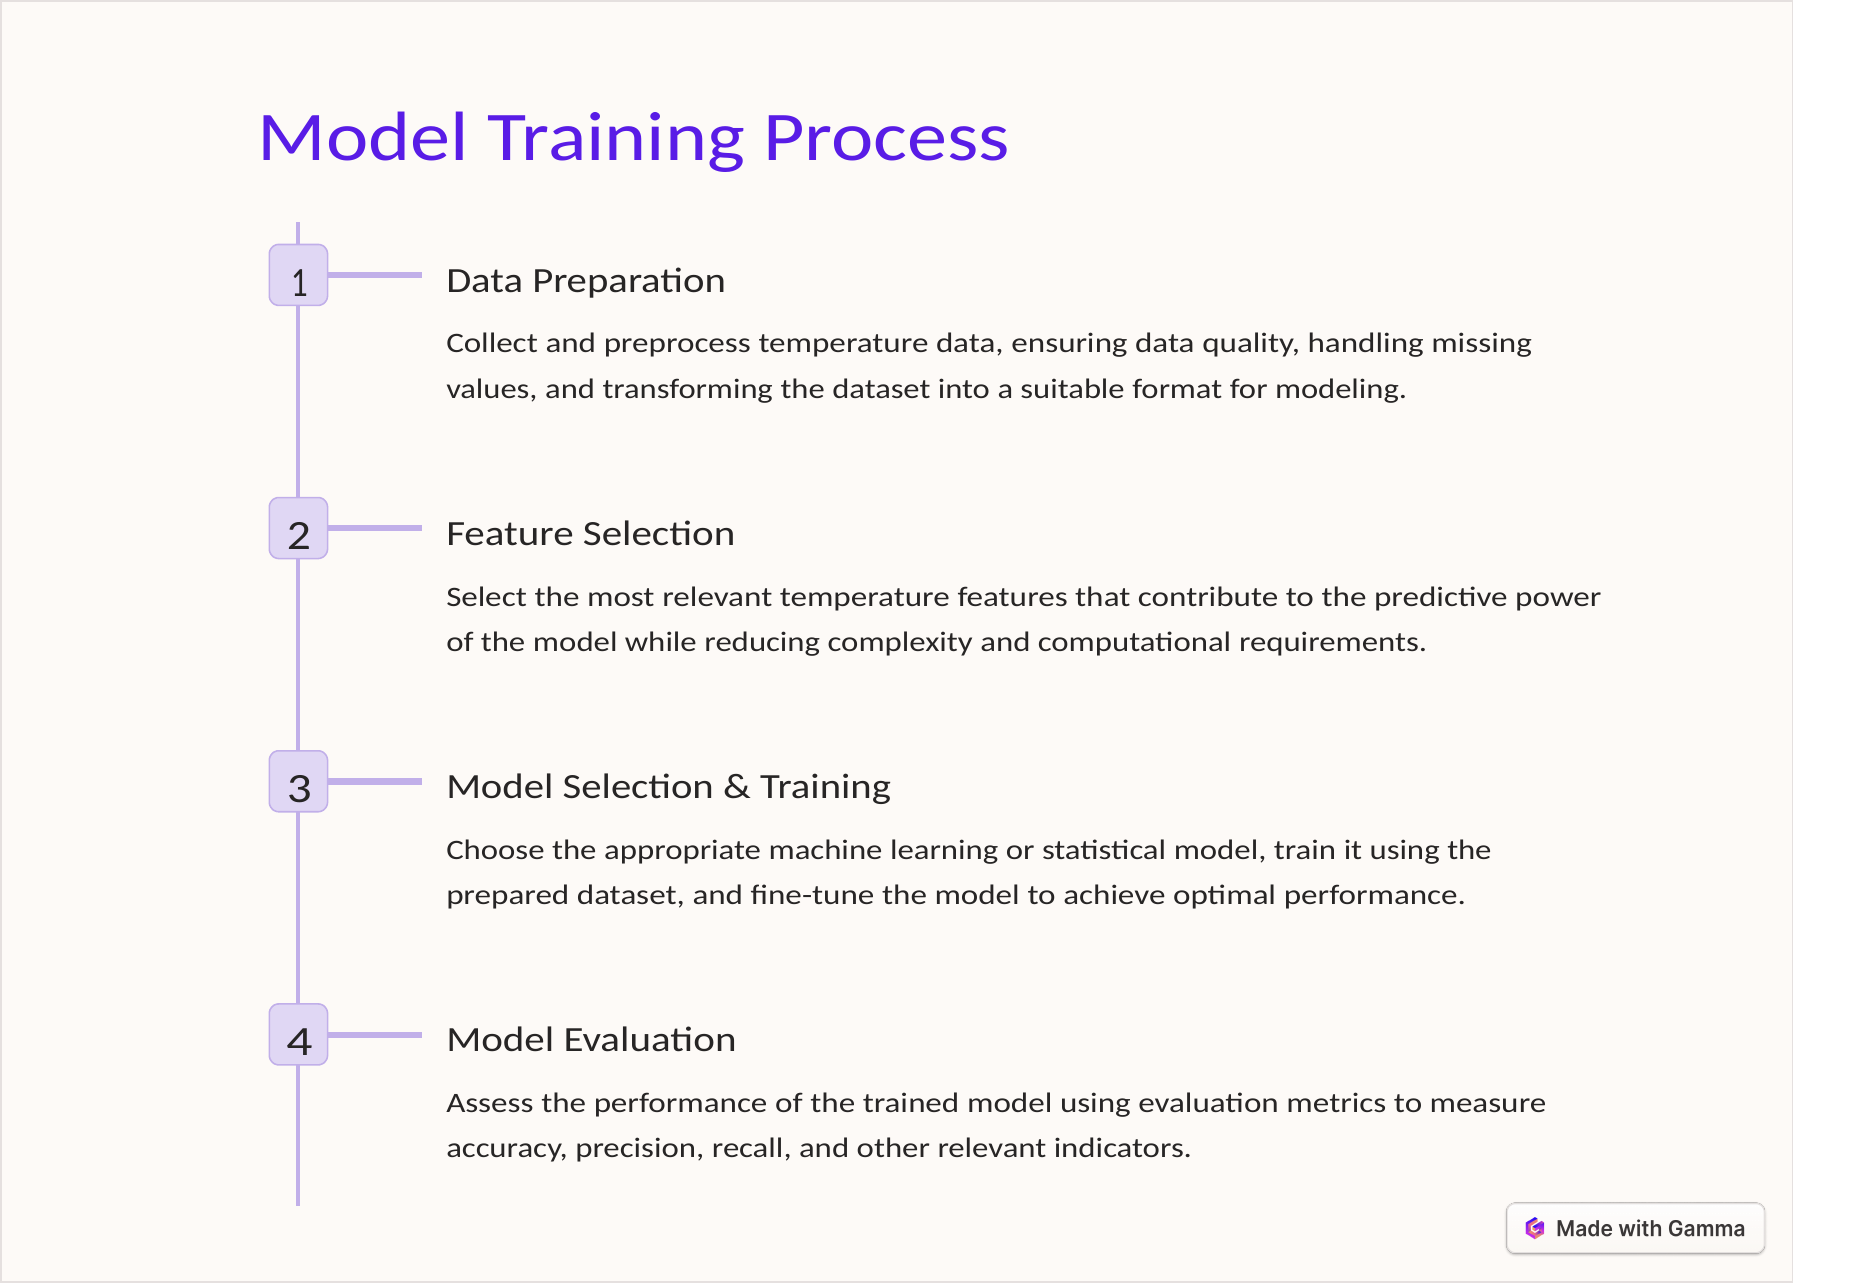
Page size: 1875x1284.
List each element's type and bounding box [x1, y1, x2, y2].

picture [1497, 1193, 1774, 1263]
